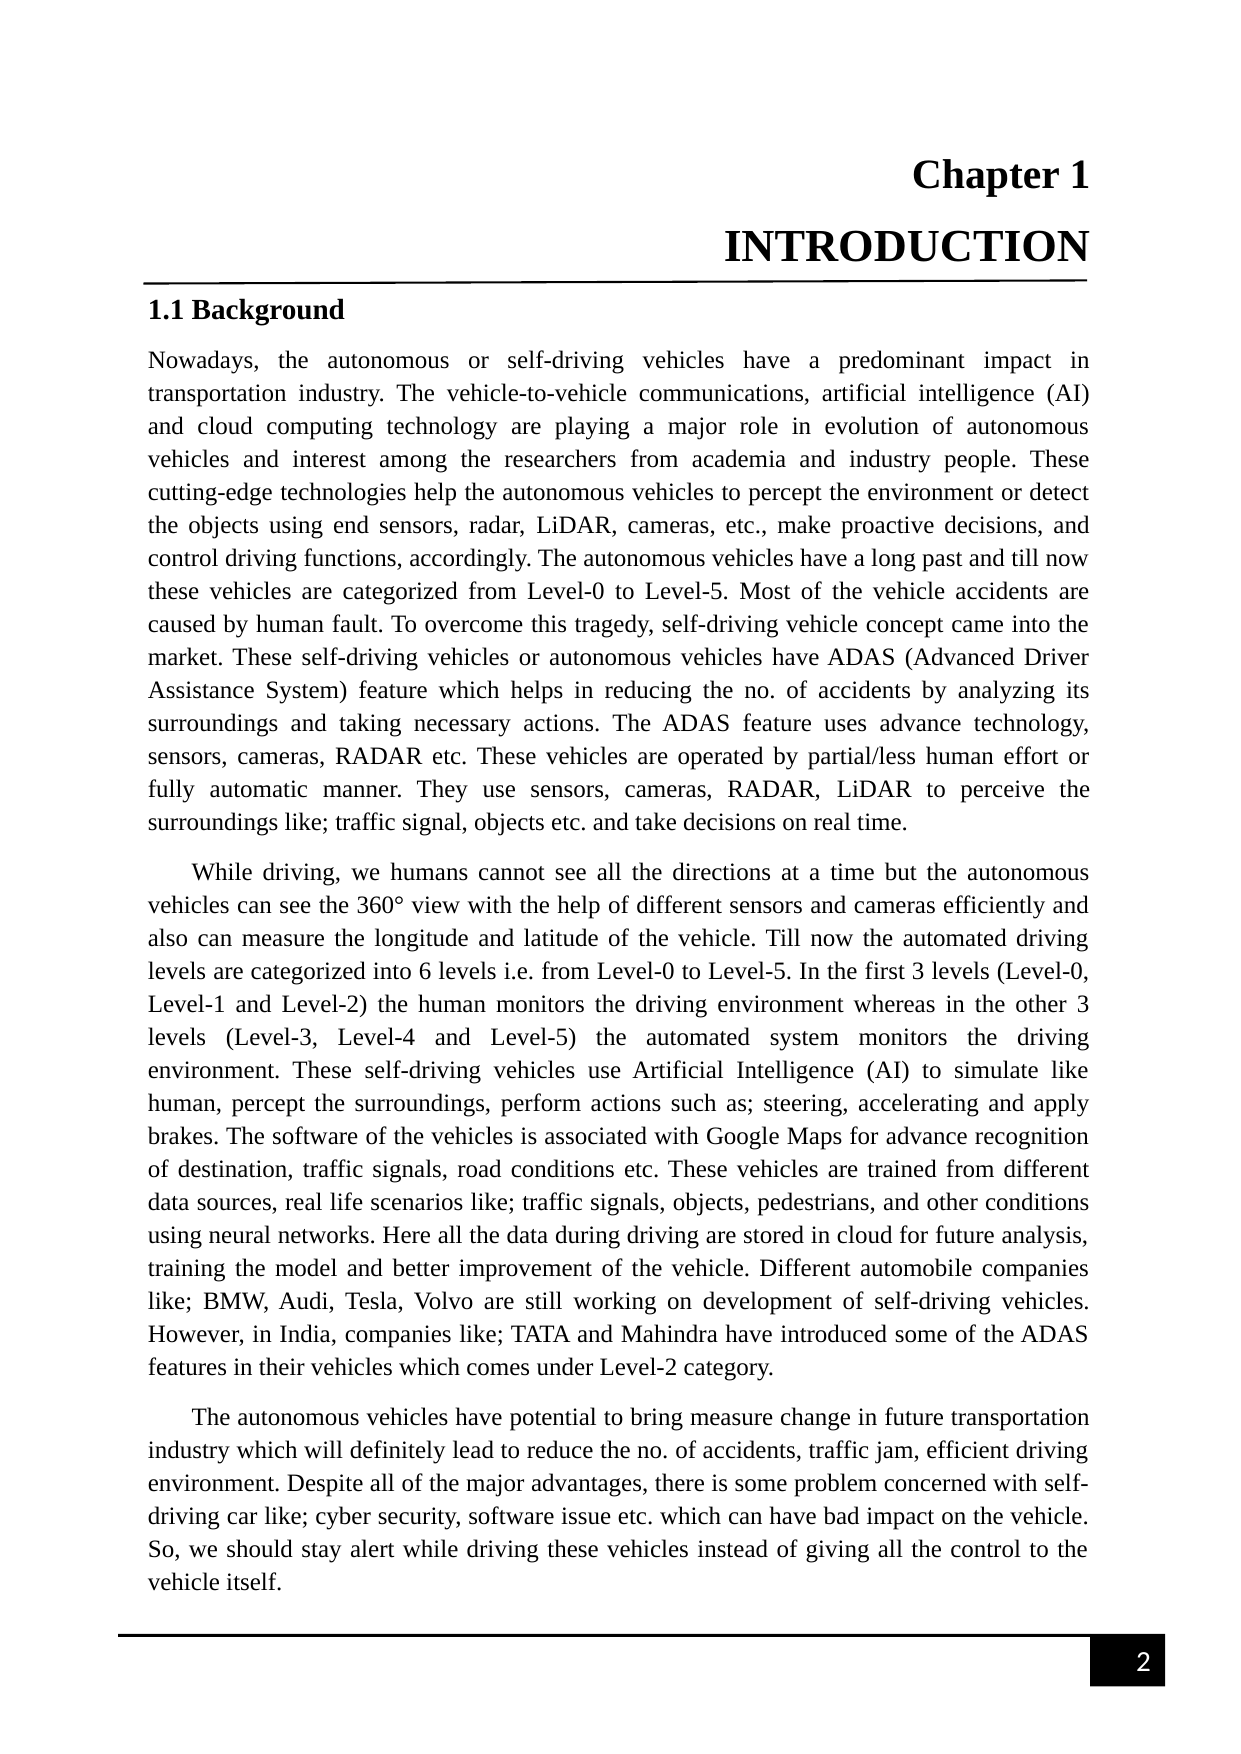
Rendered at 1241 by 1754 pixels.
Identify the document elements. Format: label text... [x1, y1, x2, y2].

text While driving, we humans cannot see all the directions at a time but the autonomous vehicles can see the 360° view with the help of different sensors and cameras efficiently and also can measure the longitude and latitude of the vehicle. Till now the automated driving levels are categorized into 6 levels i.e. from Level-0 to Level-5. In the first 3 levels (Level-0, Level-1 and Level-2) the human monitors the driving environment whereas in the other 3 levels (Level-3, Level-4 and Level-5) the automated system monitors the driving environment. These self-driving vehicles use Artificial Intelligence (AI) to simulate like human, percept the surroundings, perform actions such as; steering, accelerating and apply brakes. The software of the vehicles is associated with Google Maps for advance recognition of destination, traffic signals, road conditions etc. These vehicles are trained from different data sources, real life scenarios like; traffic signals, objects, pedestrians, and other conditions using neural networks. Here all the data during driving are stored in cloud for future analysis, training the model and better improvement of the vehicle. Different automobile companies like; BMW, Audi, Tesla, Volvo are still working on development of self-driving vehicles. However, in India, companies like; TATA and Mahindra have introduced some of the ADAS features in their vehicles which comes under Level-2 category. [148, 857, 1090, 1381]
text INTRODUCTION [148, 218, 1090, 271]
text Chapter 1 [148, 150, 1090, 198]
list Background [148, 292, 1090, 325]
text The autonomous vehicles have potential to bring measure change in future transportation industry which will definitely lead to reduce the no. of accidents, traffic jam, efficient driving environment. Despite all of the major advantages, there is some problem concerned with self-driving car like; cyber security, software issue etc. which can have bad impact on the vehicle. So, we should stay alert while driving these vehicles instead of giving all the control to the vehicle itself. [148, 1402, 1090, 1596]
text Nowadays, the autonomous or self-driving vehicles have a predominant impact in transportation industry. The vehicle-to-vehicle communications, artificial intelligence (AI) and cloud computing technology are playing a major role in evolution of autonomous vehicles and interest among the researchers from academia and industry people. These cutting-edge technologies help the autonomous vehicles to percept the environment or detect the objects using end sensors, radar, LiDAR, cameras, etc., make proactive decisions, and control driving functions, accordingly. The autonomous vehicles have a long past and till now these vehicles are categorized from Level-0 to Level-5. Most of the vehicle accidents are caused by human fault. To overcome this tragedy, self-driving vehicle concept came into the market. These self-driving vehicles or autonomous vehicles have ADAS (Advanced Driver Assistance System) feature which helps in reducing the no. of accidents by analyzing its surroundings and taking necessary actions. The ADAS feature uses advance technology, sensors, cameras, RADAR etc. These vehicles are operated by partial/less human effort or fully automatic manner. They use sensors, cameras, RADAR, LiDAR to perceive the surroundings like; traffic signal, objects etc. and take decisions on real time. [148, 345, 1090, 836]
